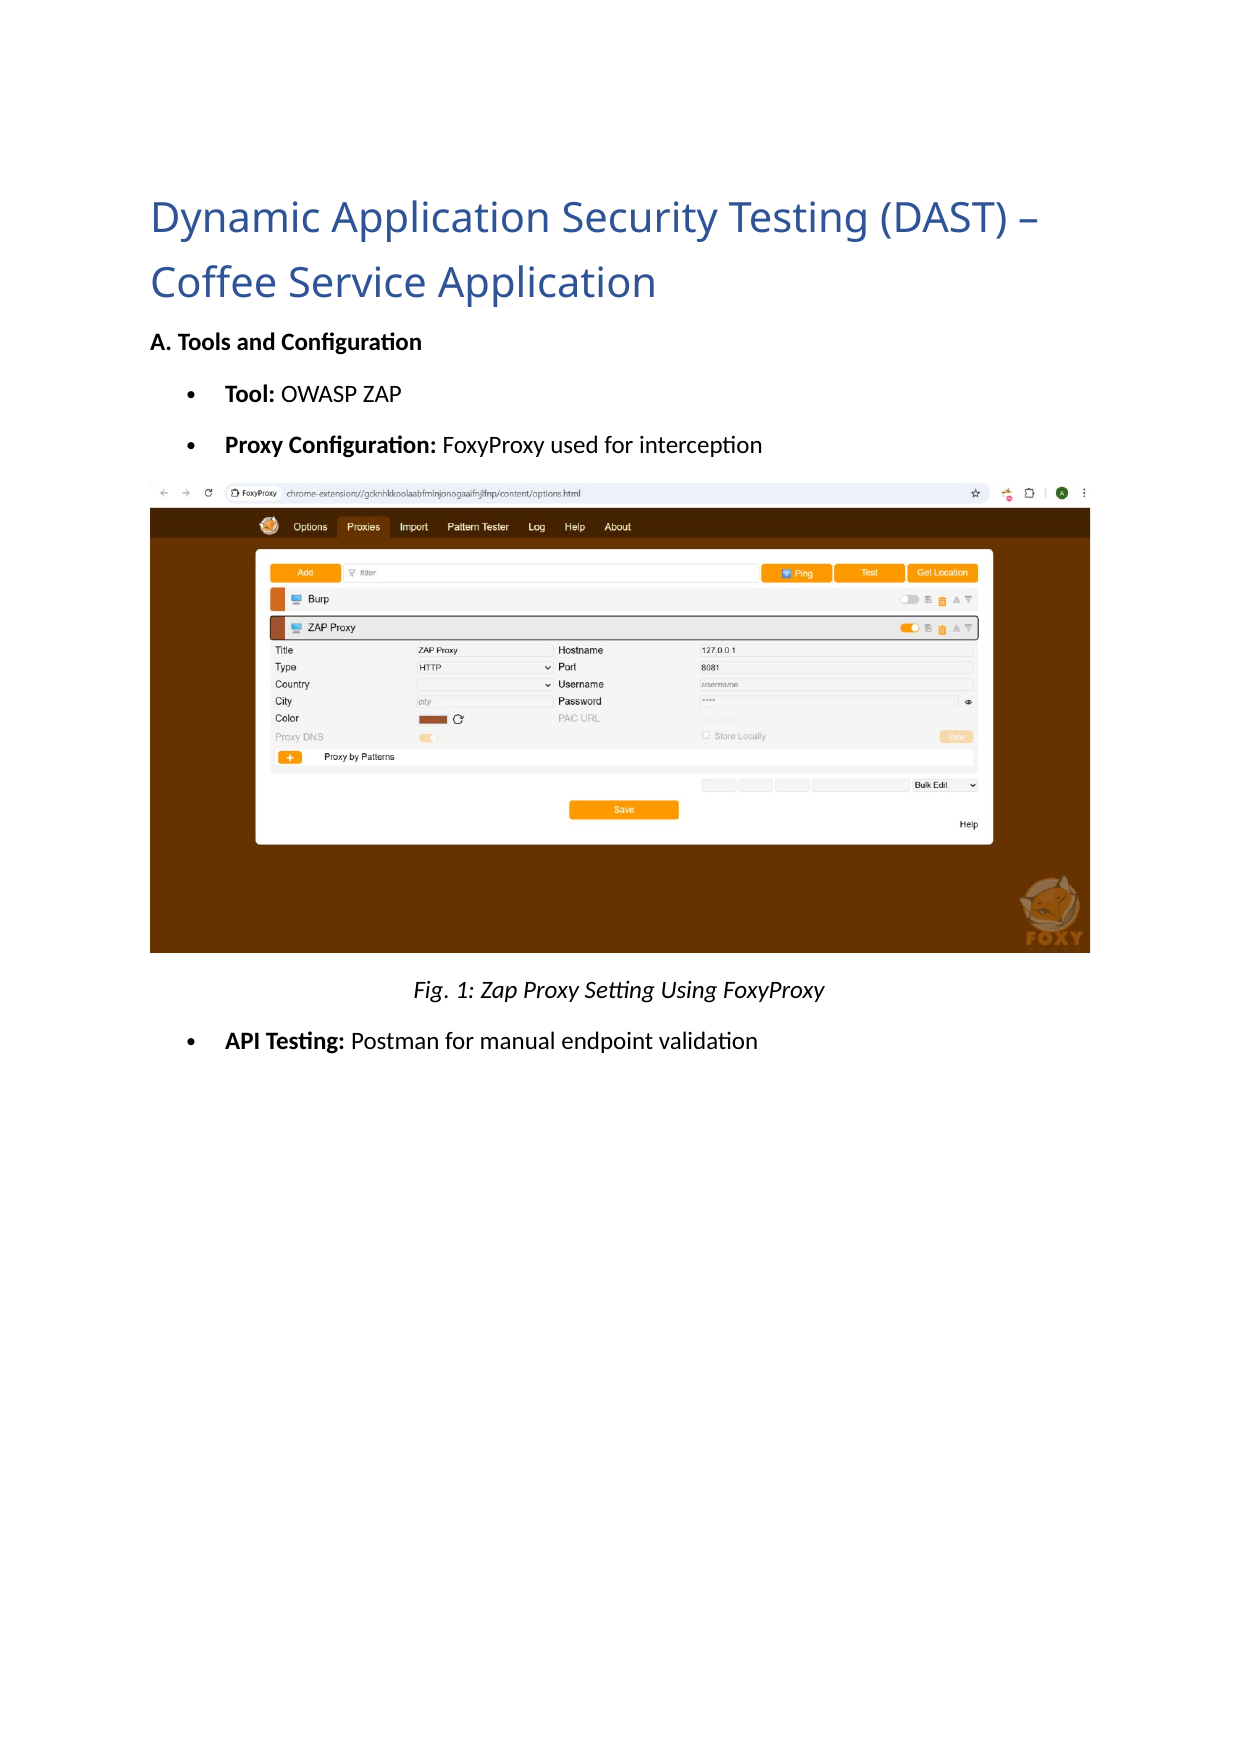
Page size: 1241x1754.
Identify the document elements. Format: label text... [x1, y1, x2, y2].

text Fig. 1: Zap Proxy Setting Using FoxyProxy [150, 974, 1090, 1004]
subtitle Dynamic Application Security Testing (DAST) – Coffee Service Application [150, 187, 1090, 309]
list API Testing: Postman for manual endpoint validation [187, 1025, 1090, 1056]
list Tool: OWASP ZAP [187, 378, 1090, 408]
list Proxy Configuration: FoxyProxy used for interception [187, 429, 1090, 460]
picture [150, 481, 1091, 953]
text A. Tools and Configuration [150, 326, 1090, 357]
